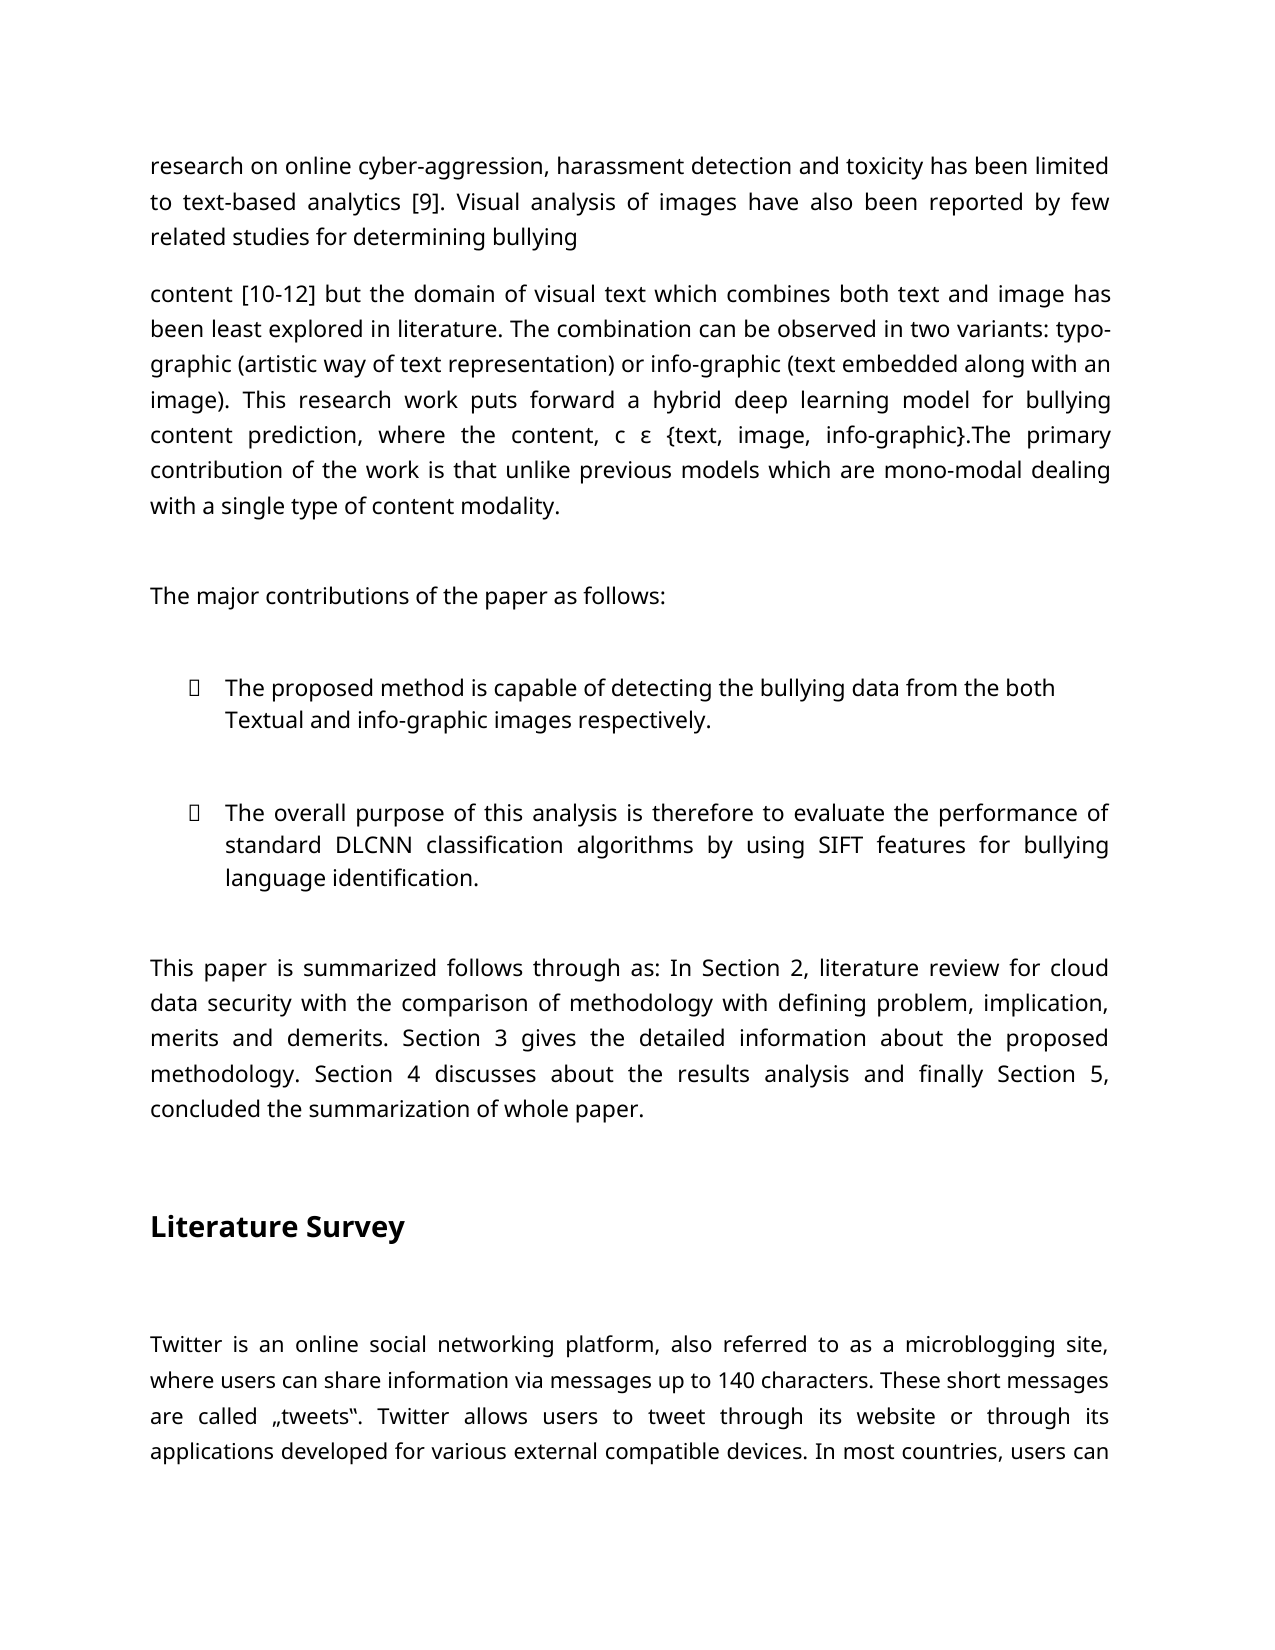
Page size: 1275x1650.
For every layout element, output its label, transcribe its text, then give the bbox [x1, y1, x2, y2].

text This paper is summarized follows through as: In Section 2, literature review for cloud data security with the comparison of methodology with defining problem, implication, merits and demerits. Section 3 gives the detailed information about the proposed methodology. Section 4 discusses about the results analysis and finally Section 5, concluded the summarization of whole paper. [150, 952, 1110, 1124]
text content [10-12] but the domain of visual text which combines both text and image has been least explored in literature. The combination can be observed in two variants: typo-graphic (artistic way of text representation) or info-graphic (text embedded along with an image). This research work puts forward a hybrid deep learning model for bullying content prediction, where the content, c ɛ {text, image, info-graphic}.The primary contribution of the work is that unlike previous models which are mono-modal dealing with a single type of content modality. [150, 278, 1112, 521]
text The major contributions of the paper as follows: [150, 580, 1125, 611]
list The proposed method is capable of detecting the bullying data from the both Textual and info-graphic images respectively. [187, 672, 1110, 736]
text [150, 1329, 1110, 1466]
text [150, 150, 1110, 252]
list The overall purpose of this analysis is therefore to evaluate the performance of standard DLCNN classification algorithms by using SIFT features for bullying language identification. [187, 797, 1110, 893]
text Literature Survey [150, 1206, 1125, 1246]
